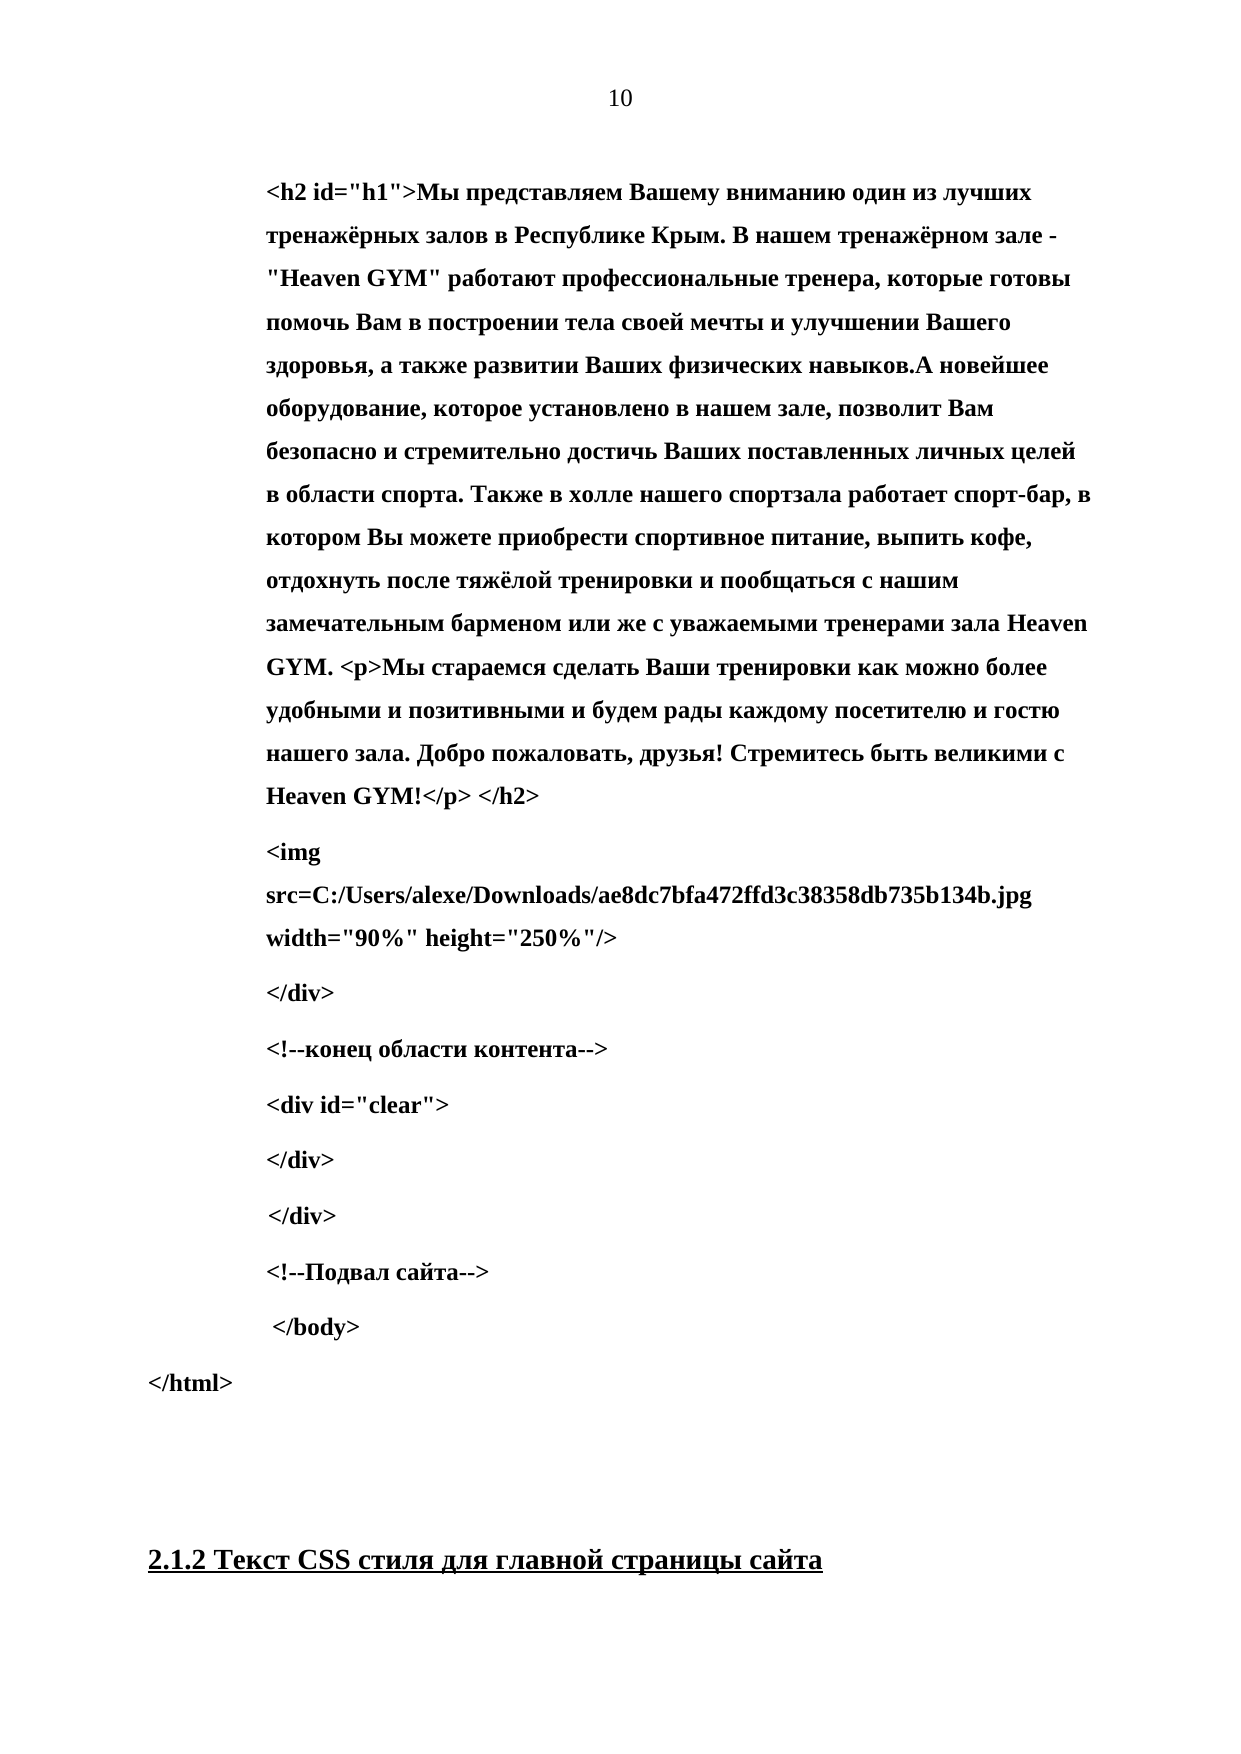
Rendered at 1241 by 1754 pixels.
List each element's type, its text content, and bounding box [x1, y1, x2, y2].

list <div id="clear"> [266, 1090, 1092, 1118]
list <!--конец области контента--> [266, 1034, 1092, 1063]
list </body> [266, 1312, 1092, 1341]
list <h2 id="h1">Мы представляем Вашему вниманию один из лучших тренажёрных залов в Республике Крым. В нашем тренажёрном зале - "Heaven GYM" работают профессиональные тренера, которые готовы помочь Вам в построении тела своей мечты и улучшении Вашего здоровья, а также развитии Ваших физических навыков.А новейшее оборудование, которое установлено в нашем зале, позволит Вам безопасно и стремительно достичь Ваших поставленных личных целей в области спорта. Также в холле нашего спортзала работает спорт-бар, в котором Вы можете приобрести спортивное питание, выпить кофе, отдохнуть после тяжёлой тренировки и пообщаться с нашим замечательным барменом или же с уважаемыми тренерами зала Heaven GYM. <p>Мы стараемся сделать Ваши тренировки как можно более удобными и позитивными и будем рады каждому посетителю и гостю нашего зала. Добро пожаловать, друзья! Стремитесь быть великими с Heaven GYM!</p> </h2> [266, 177, 1092, 810]
list </html> [148, 1368, 1092, 1397]
list </div> [266, 1145, 1092, 1174]
list <!--Подвал сайта--> [266, 1257, 1092, 1285]
list <img src=C:/Users/alexe/Downloads/ae8dc7bfa472ffd3c38358db735b134b.jpg width="90%" height="250%"/> [266, 837, 1092, 952]
list </div> [236, 1201, 1092, 1230]
list 2.1.2 Текст CSS стиля для главной страницы сайта [148, 1542, 1092, 1575]
list </div> [266, 978, 1092, 1007]
